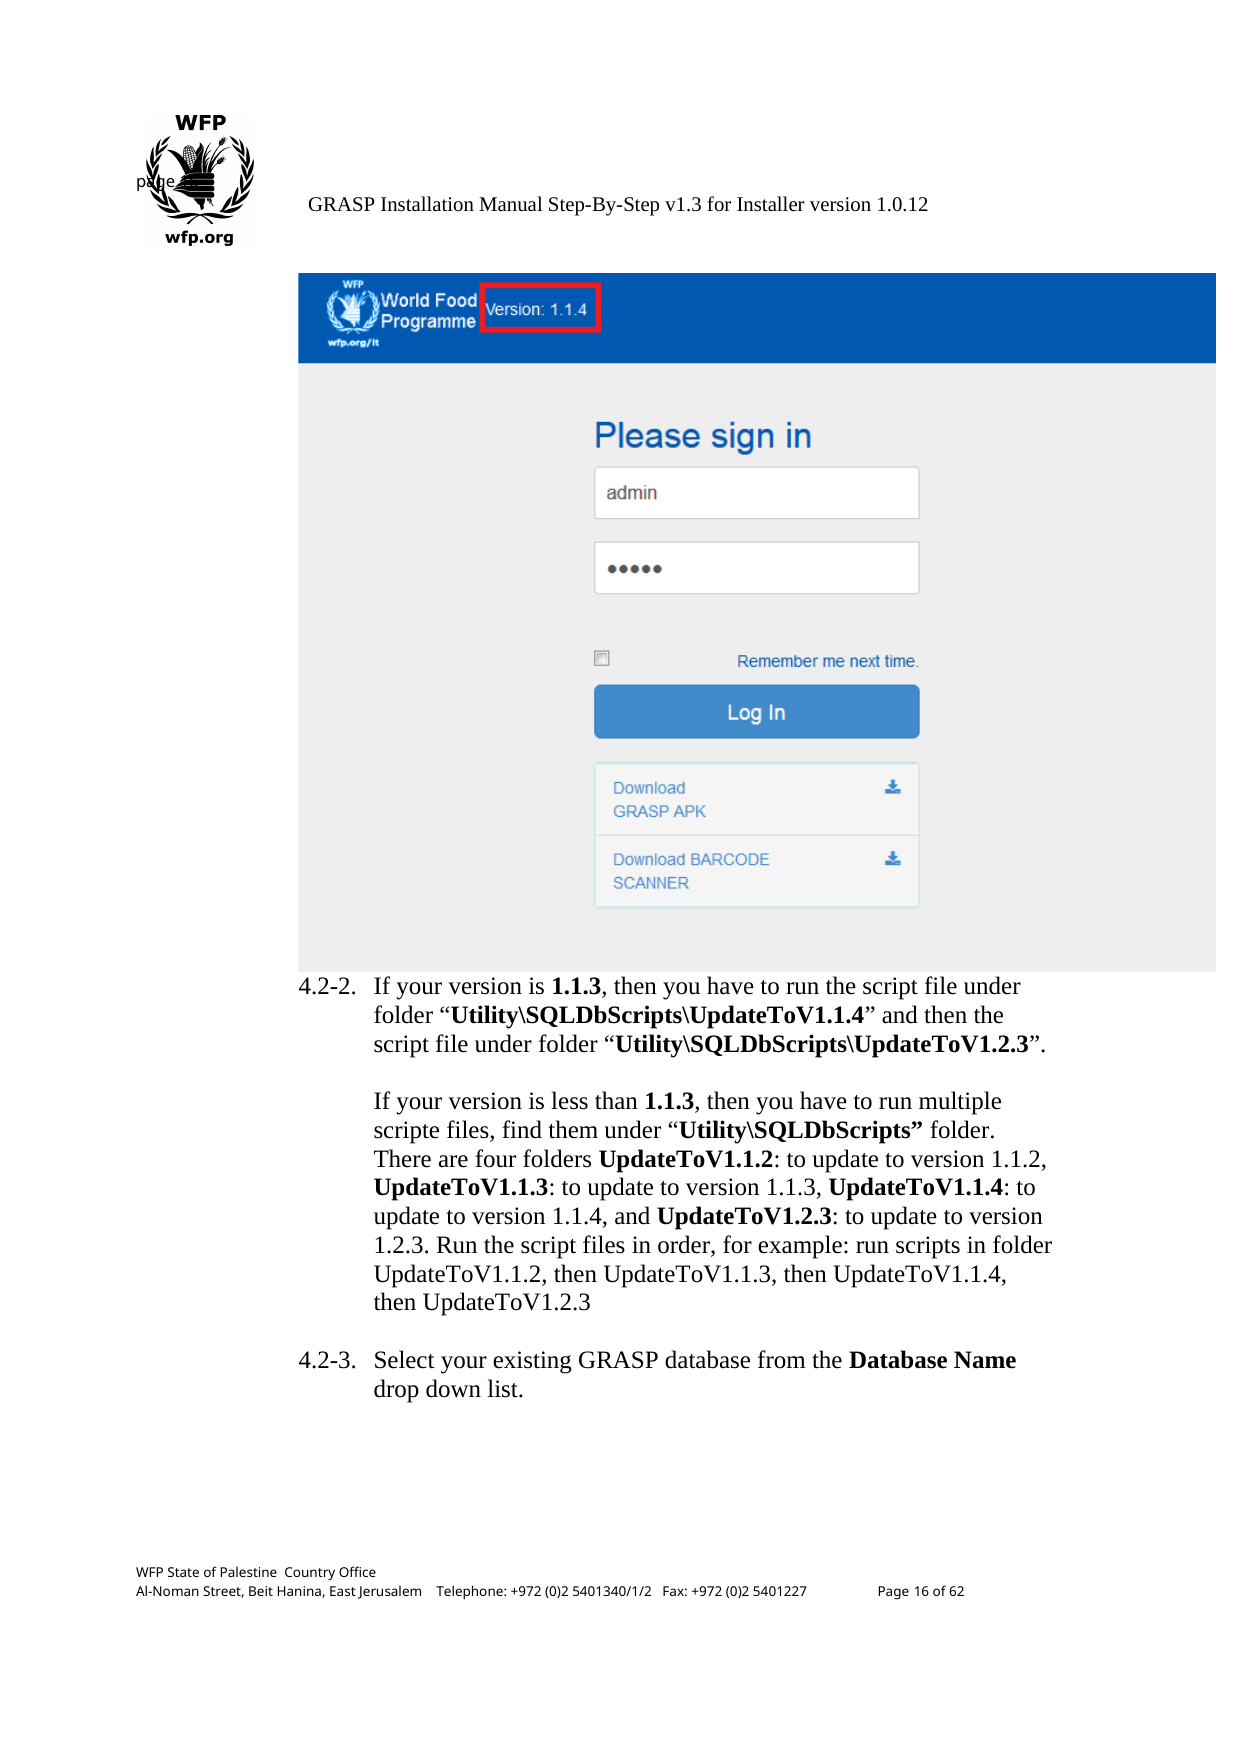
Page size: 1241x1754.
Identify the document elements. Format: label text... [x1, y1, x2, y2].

list Select your existing GRASP database from the Database Name drop down list. [298, 1345, 1053, 1402]
picture [298, 273, 1216, 972]
list If your version is 1.1.3, then you have to run the script file under folder “Utility\SQLDbScripts\UpdateToV1.1.4” and then the script file under folder “Utility\SQLDbScripts\UpdateToV1.2.3”. [298, 972, 1053, 1057]
text If your version is less than 1.1.3, then you have to run multiple scripte files, find them under “Utility\SQLDbScripts” folder. There are four folders UpdateToV1.1.2: to update to version 1.1.2, UpdateToV1.1.3: to update to version 1.1.3, UpdateToV1.1.4: to update to version 1.1.4, and UpdateToV1.2.3: to update to version 1.2.3. Run the script files in order, for example: run scripts in folder UpdateToV1.1.2, then UpdateToV1.1.3, then UpdateToV1.1.4, then UpdateToV1.2.3 [373, 1086, 1053, 1316]
picture [146, 115, 254, 246]
